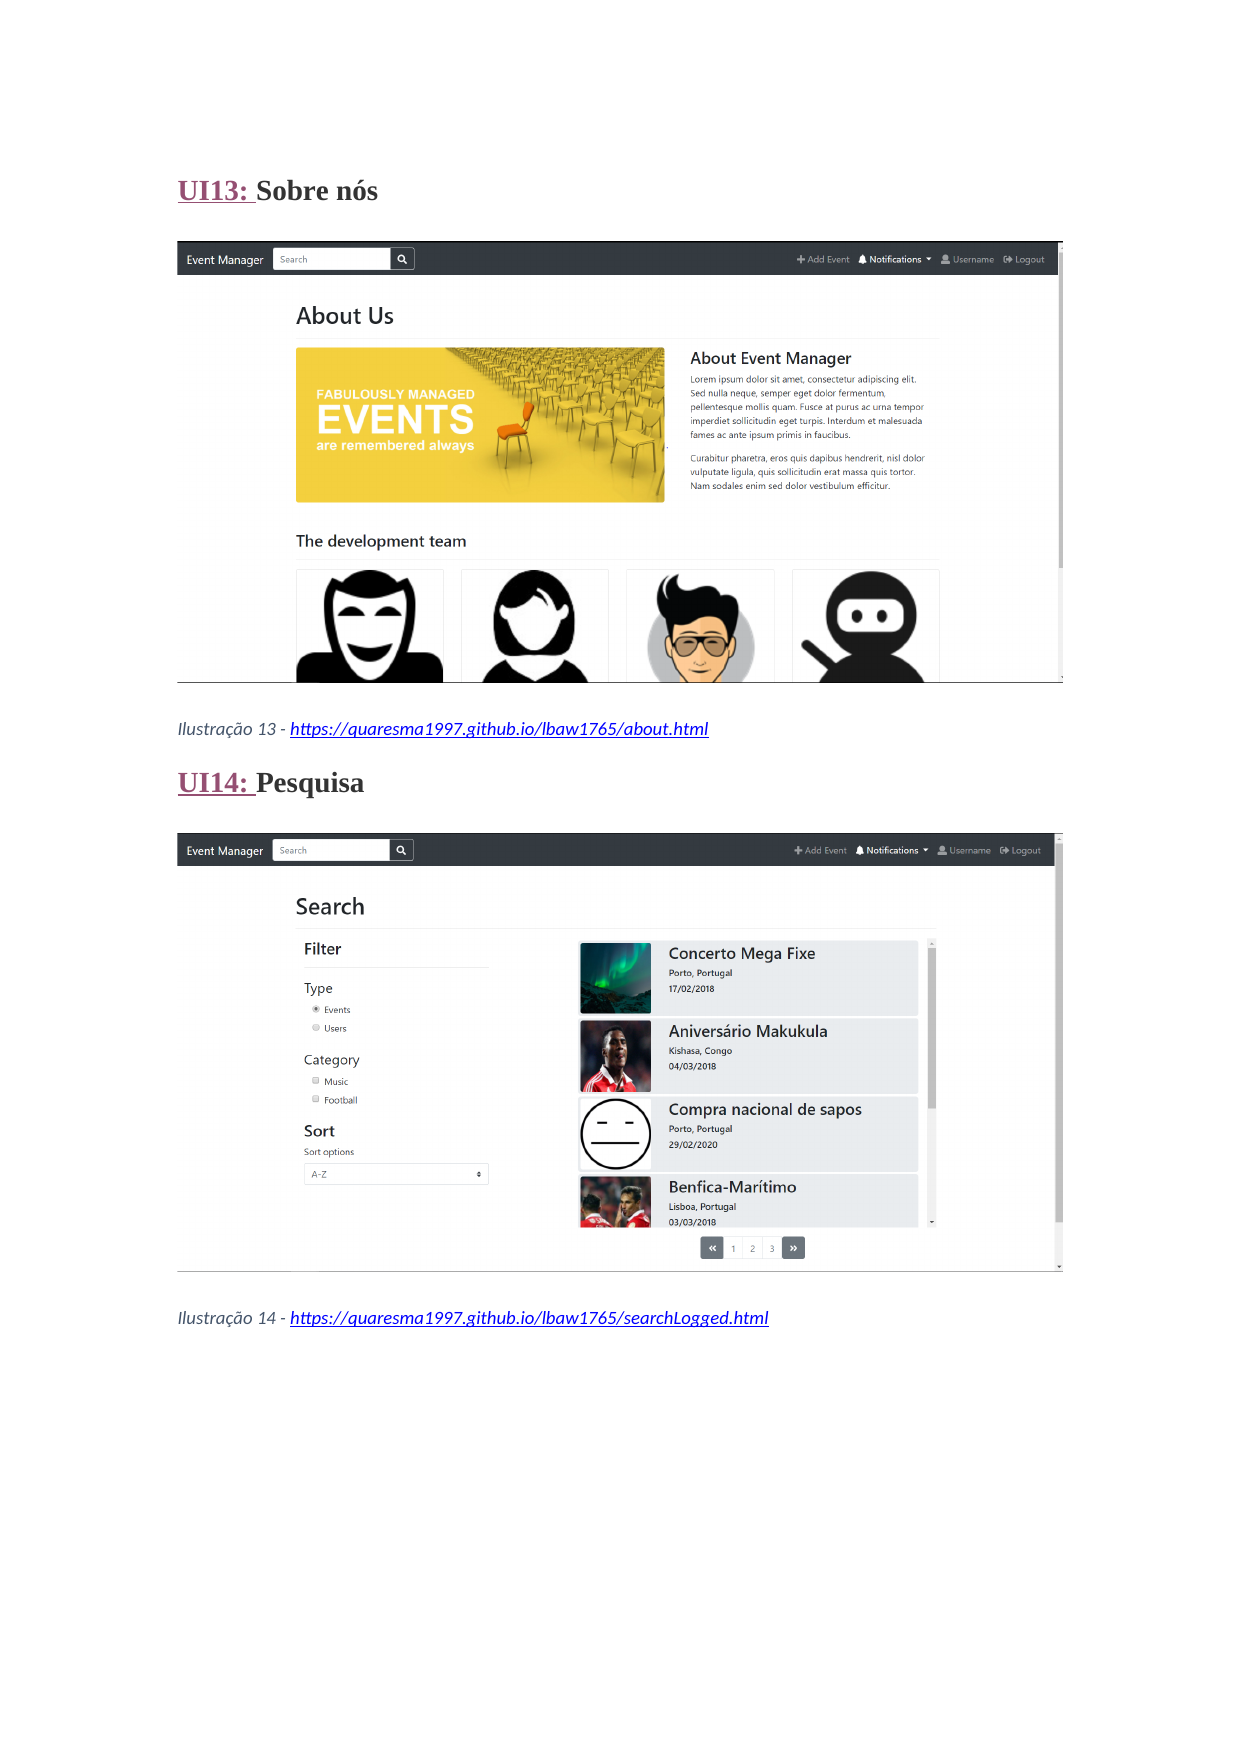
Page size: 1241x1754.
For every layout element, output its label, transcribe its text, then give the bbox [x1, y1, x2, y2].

picture [177, 241, 1063, 683]
text Ilustração - https://quaresma1997.github.io/lbaw1765/about.html [177, 717, 1063, 740]
picture [177, 833, 1063, 1272]
text UI14: Pesquisa [177, 765, 1063, 799]
text UI13: Sobre nós [177, 173, 1063, 206]
text Ilustração - https://quaresma1997.github.io/lbaw1765/searchLogged.html [177, 1306, 1063, 1329]
